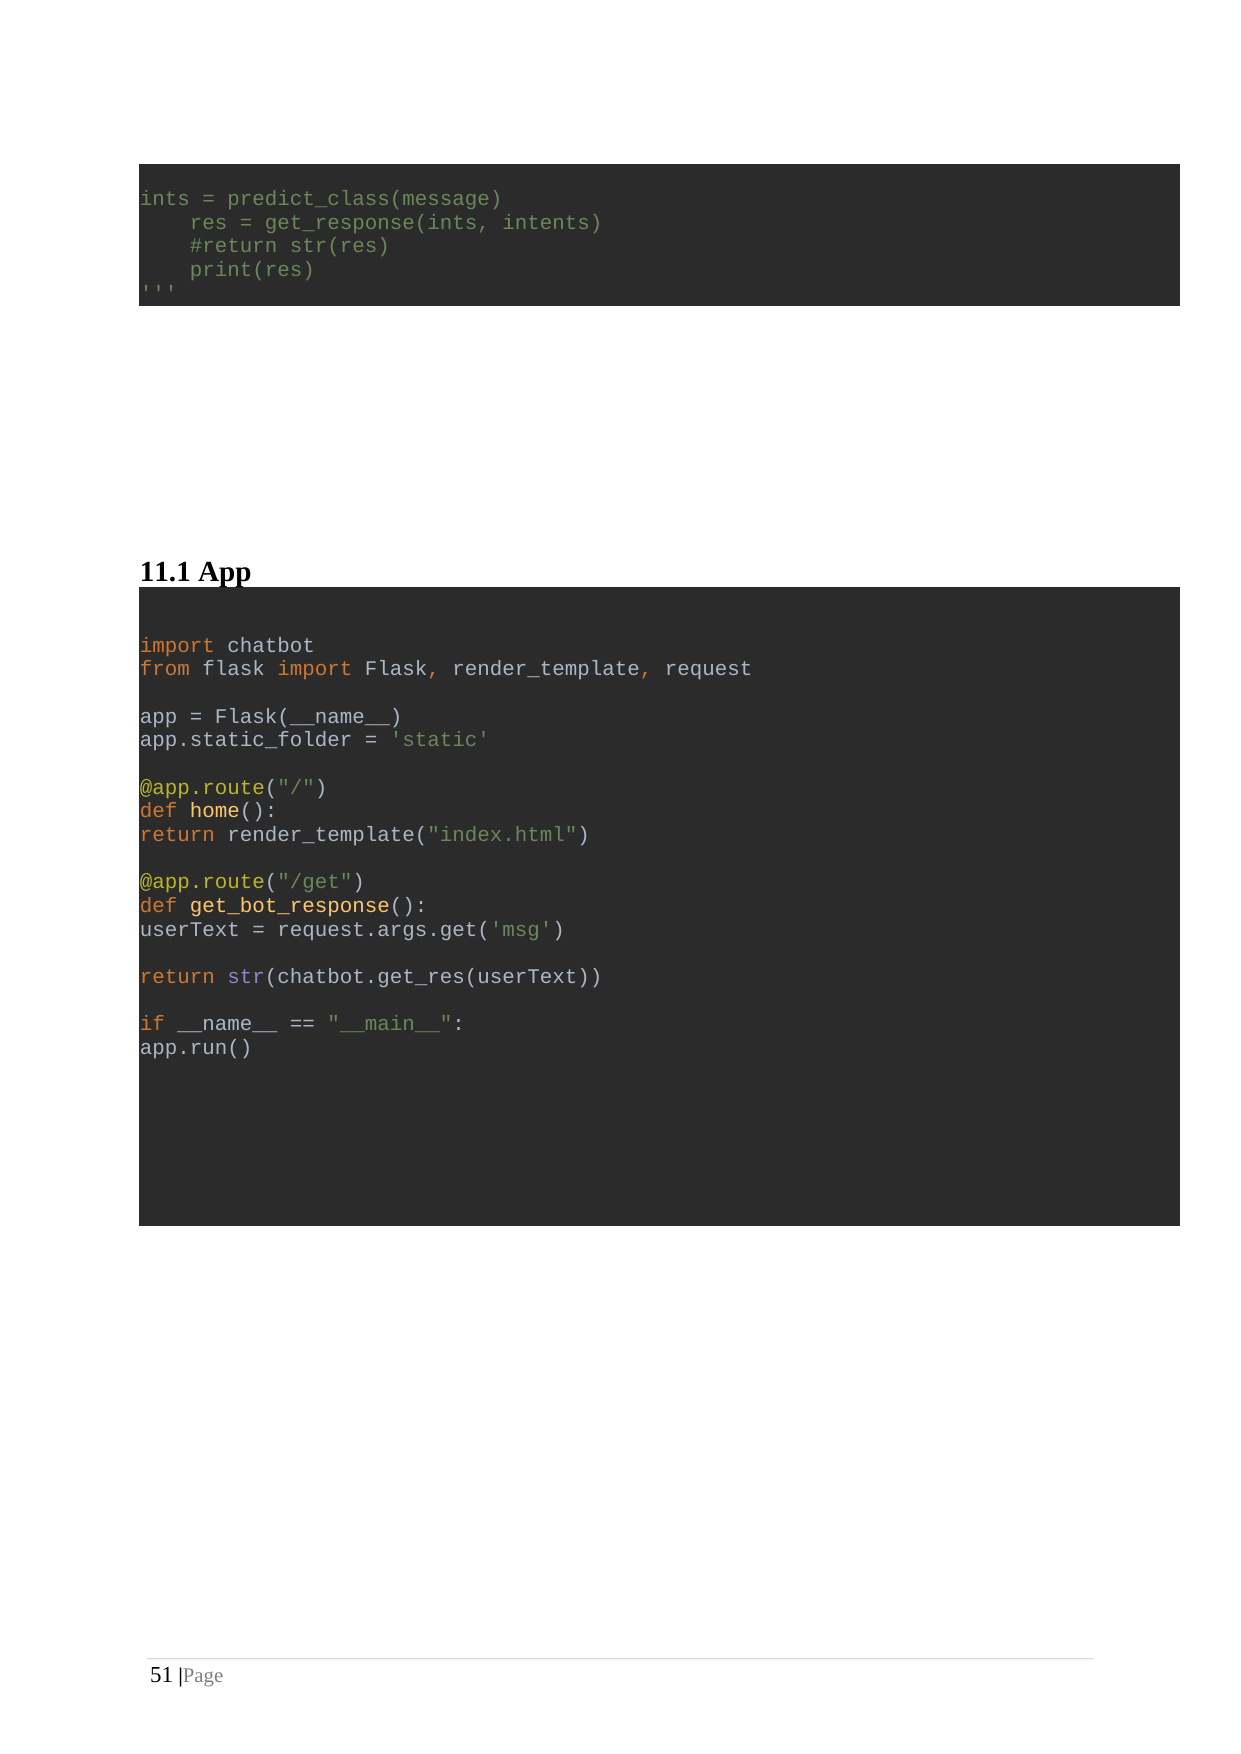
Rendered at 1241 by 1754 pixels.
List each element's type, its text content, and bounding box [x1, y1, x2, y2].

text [139, 164, 1180, 306]
text import chatbot from flask import Flask, render_template, request app = Flask(__name__) app.static_folder = 'static' @app.route("/") def home(): return render_template("index.html") @app.route("/get") def get_bot_response(): userText = request.args.get('msg') return str(chatbot.get_res(userText)) if __name__ == "__main__": app.run() [139, 635, 1180, 1060]
subtitle 11.1 App [139, 554, 1180, 587]
